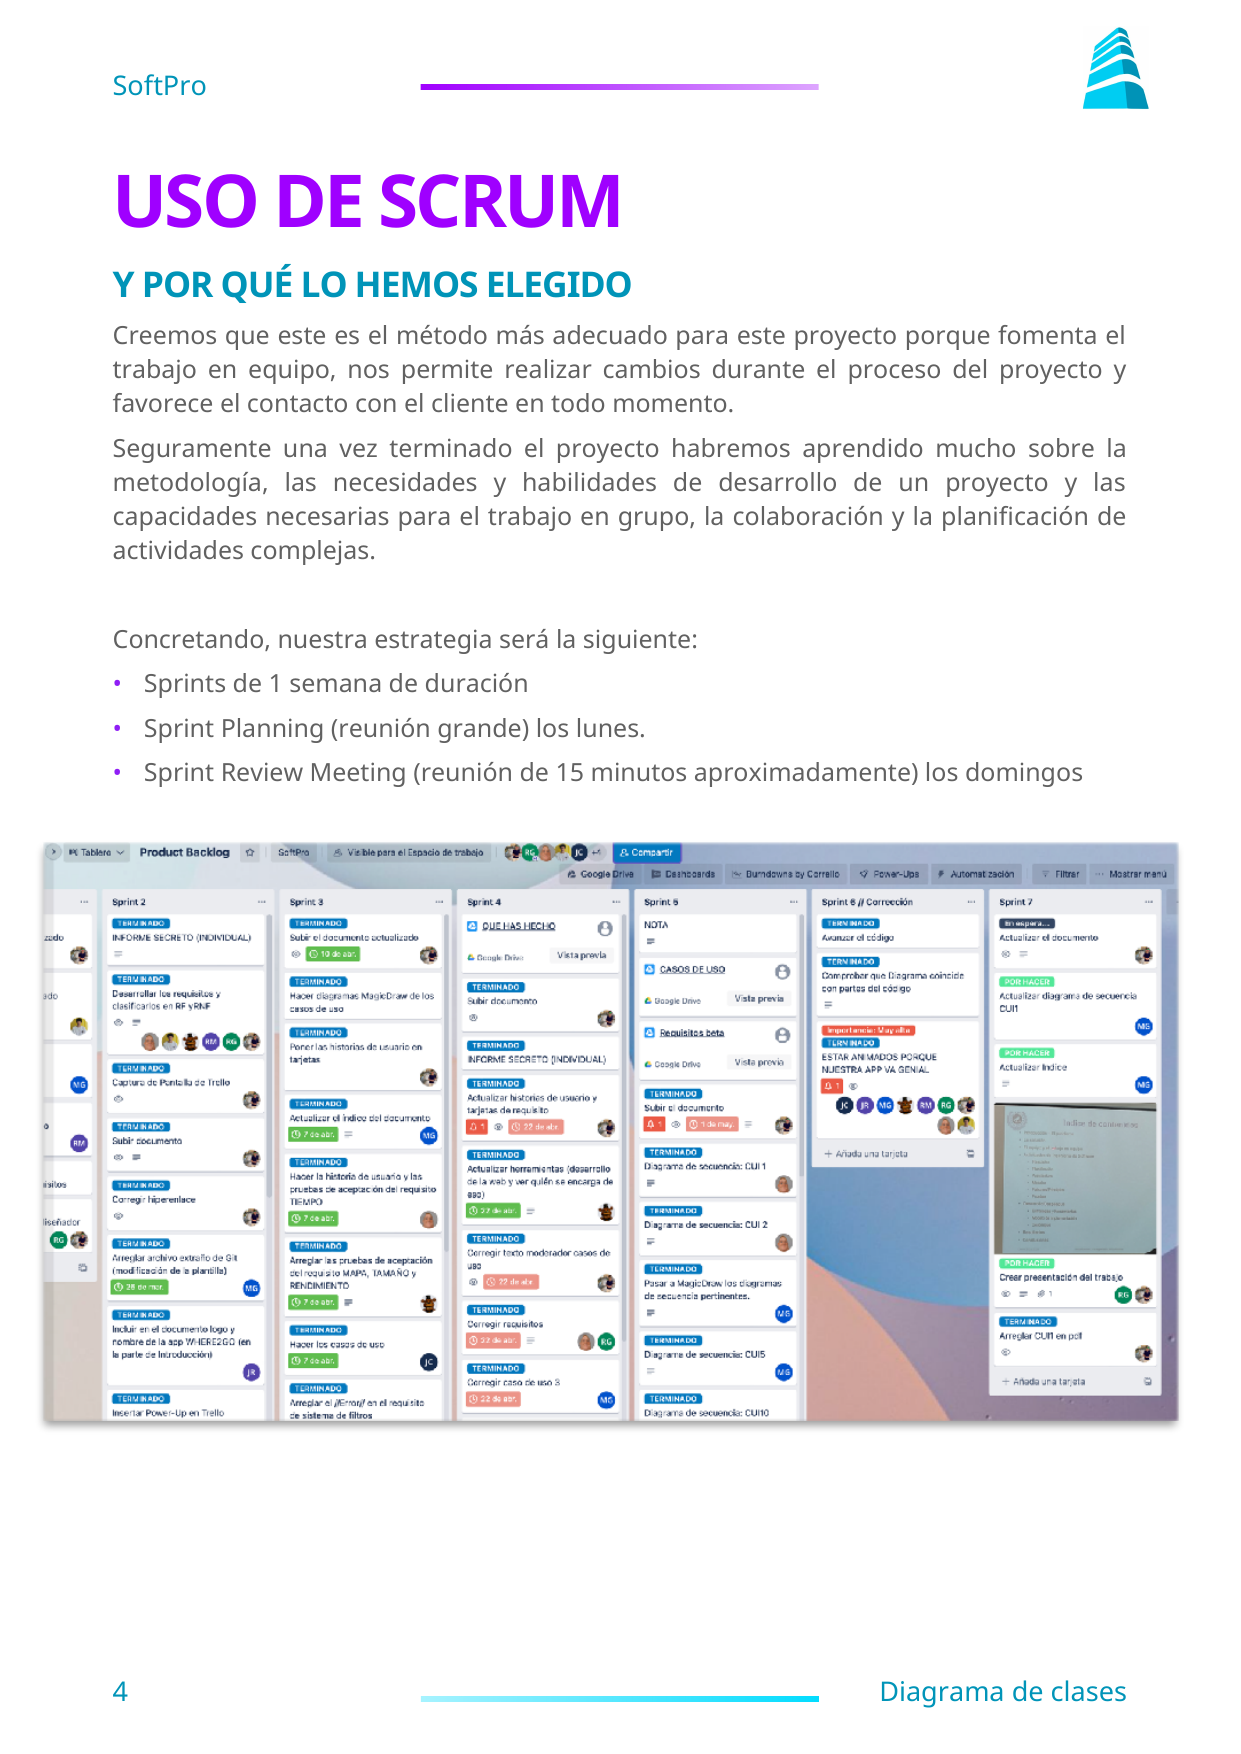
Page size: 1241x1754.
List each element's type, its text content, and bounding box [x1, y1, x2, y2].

text Creemos que este es el método más adecuado para este proyecto porque fomenta el trabajo en equipo, nos permite realizar cambios durante el proceso del proyecto y favorece el contacto con el cliente en todo momento. [112, 318, 1128, 420]
picture [420, 1696, 819, 1702]
list Sprint Review Meeting (reunión de 15 minutos aproximadamente) los domingos [112, 755, 1128, 789]
list Sprint Planning (reunión grande) los lunes. [112, 710, 1128, 744]
text Seguramente una vez terminado el proyecto habremos aprendido mucho sobre la metodología, las necesidades y habilidades de desarrollo de un proyecto y las capacidades necesarias para el trabajo en grupo, la colaboración y la planificación de actividades complejas. [112, 430, 1128, 566]
picture [46, 845, 1176, 1419]
text USO DE SCRUM [112, 150, 1128, 249]
list Sprints de 1 semana de duración [112, 666, 1128, 700]
text Y POR QUÉ LO HEMOS ELEGIDO [112, 260, 1128, 308]
picture [420, 84, 819, 90]
picture [1082, 26, 1150, 110]
text Concretando, nuestra estrategia será la siguiente: [112, 621, 1128, 655]
